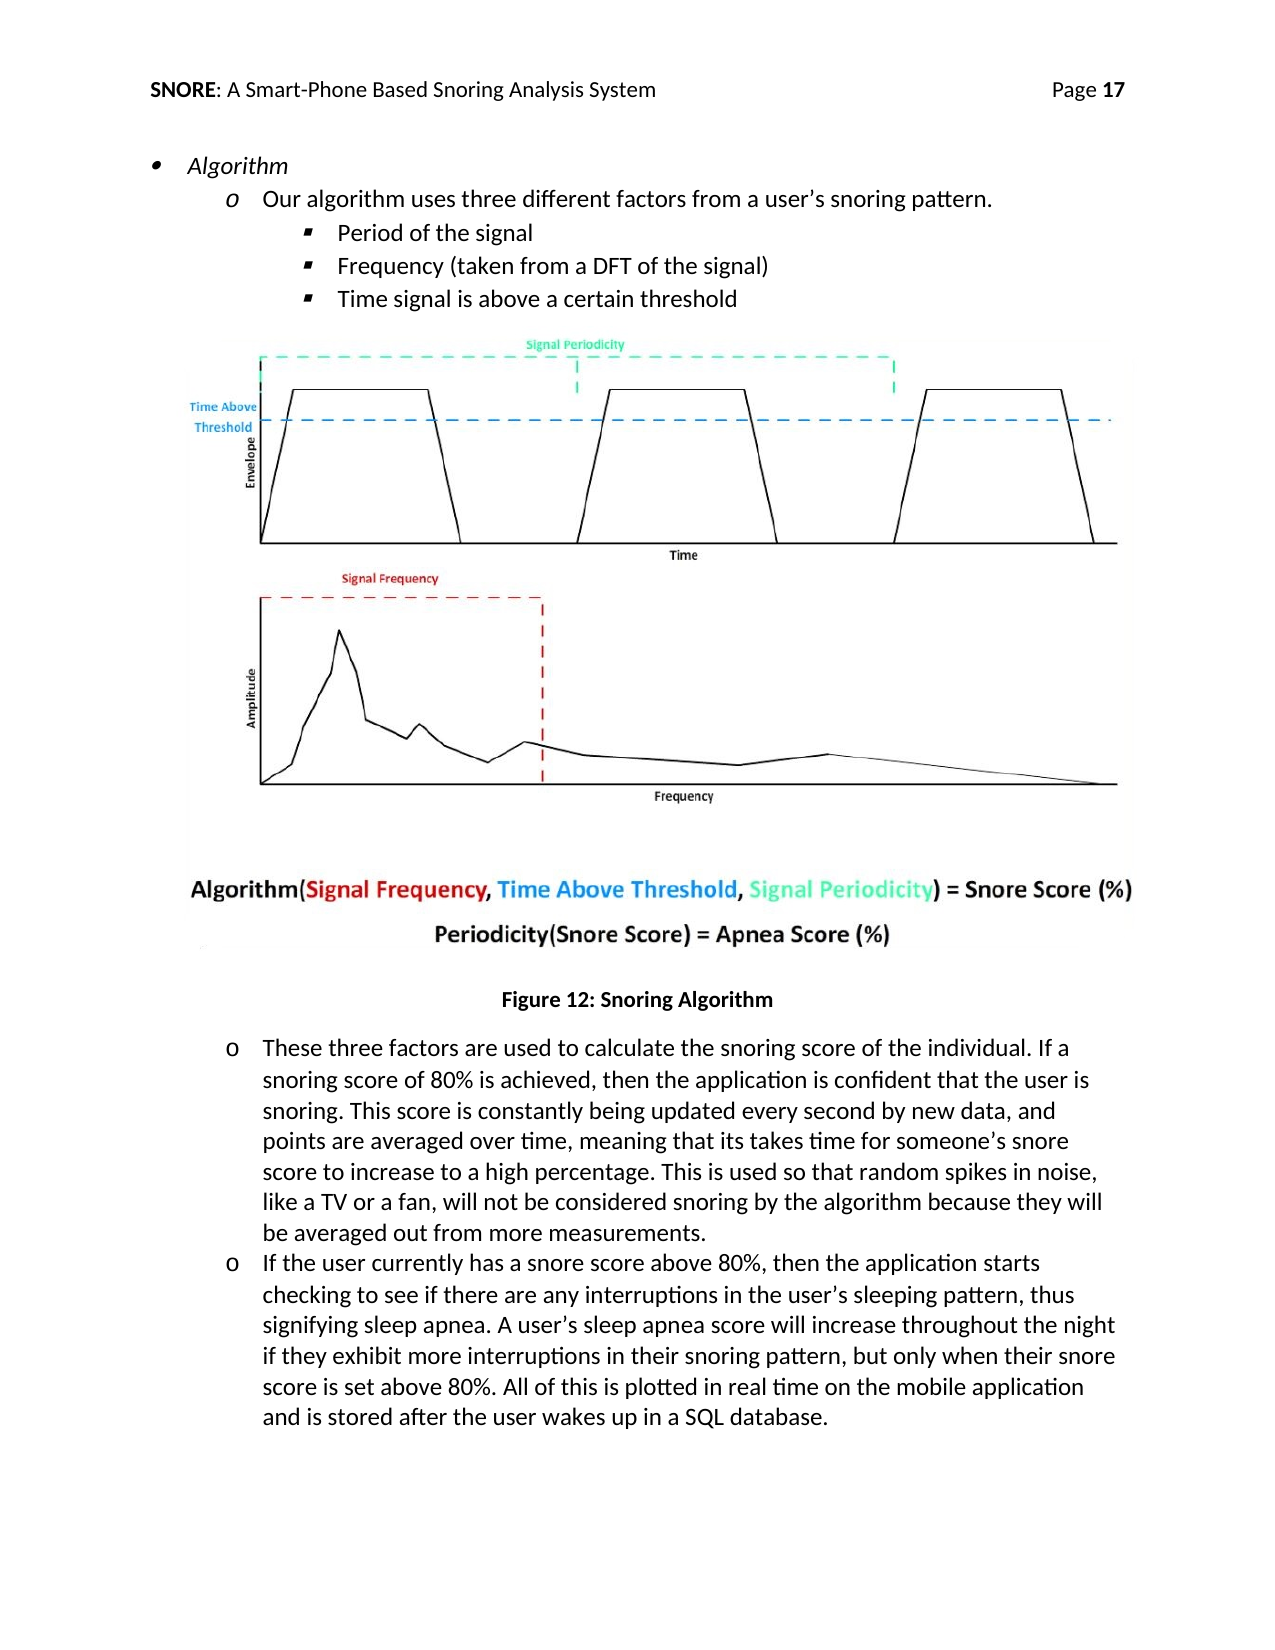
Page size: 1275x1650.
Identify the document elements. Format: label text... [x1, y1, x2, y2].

list Algorithm [150, 150, 1125, 181]
list Period of the signal [300, 217, 1125, 248]
list Time signal is above a certain threshold [300, 283, 1125, 313]
list Our algorithm uses three different factors from a user’s snoring pattern. [225, 183, 1125, 215]
list These three factors are used to calculate the snoring score of the individual. If a snoring score of 80% is achieved, then the application is confident that the user is snoring. This score is constantly being updated every second by new data, and points are averaged over time, meaning that its takes time for someone’s snore score to increase to a high percentage. This is used so that random spikes in noise, like a TV or a fan, will not be considered snoring by the algorithm because they will be averaged out from more measurements. [225, 1032, 1125, 1247]
list If the user currently has a snore score above 80%, then the application starts checking to see if there are any interruptions in the user’s sleeping pattern, thus signifying sleep apnea. A user’s sleep apnea score will increase throughout the night if they exhibit more interruptions in their snoring pattern, but only when their snore score is set above 80%. All of this is plotted in real time on the mobile application and is stored after the user wakes up in a SQL database. [225, 1247, 1125, 1432]
picture [176, 326, 1152, 965]
list Frequency (taken from a DFT of the signal) [300, 250, 1125, 281]
